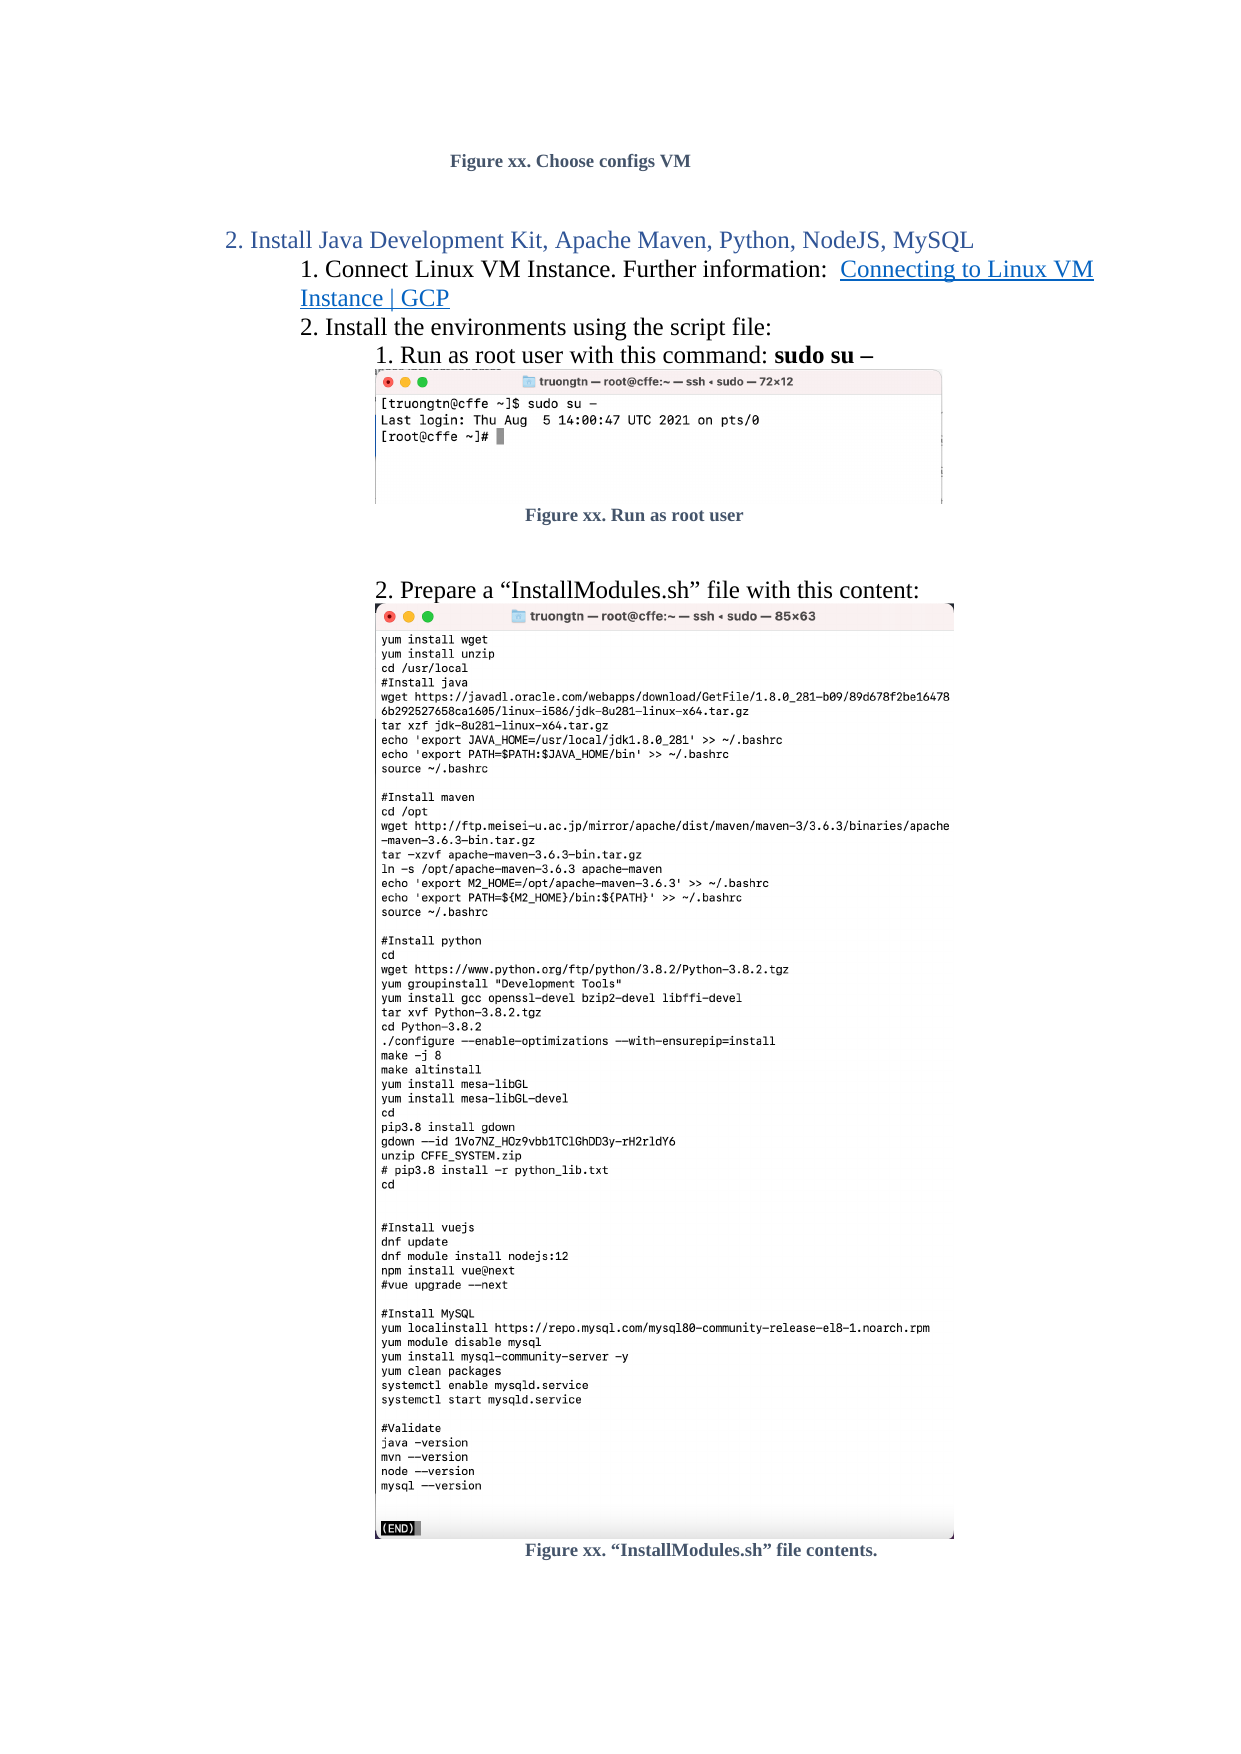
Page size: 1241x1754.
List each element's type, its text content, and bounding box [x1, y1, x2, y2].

text Figure xx. Run as root user [450, 504, 1096, 525]
picture [375, 369, 943, 504]
subtitle 2. Install Java Development Kit, Apache Maven, Python, NodeJS, MySQL [150, 225, 1096, 254]
text 1. Connect Linux VM Instance. Further information: Connecting to Linux VM Instance | GCP [300, 254, 1096, 312]
text 2. Install the environments using the script file: [300, 312, 1096, 340]
text Figure xx. Choose configs VM [375, 150, 1096, 172]
text Figure xx. “InstallModules.sh” file contents. [450, 1539, 1096, 1560]
picture [375, 603, 954, 1539]
text 2. Prepare a “InstallModules.sh” file with this content: [300, 575, 1096, 604]
text 1. Run as root user with this command: sudo su – [300, 340, 1096, 369]
